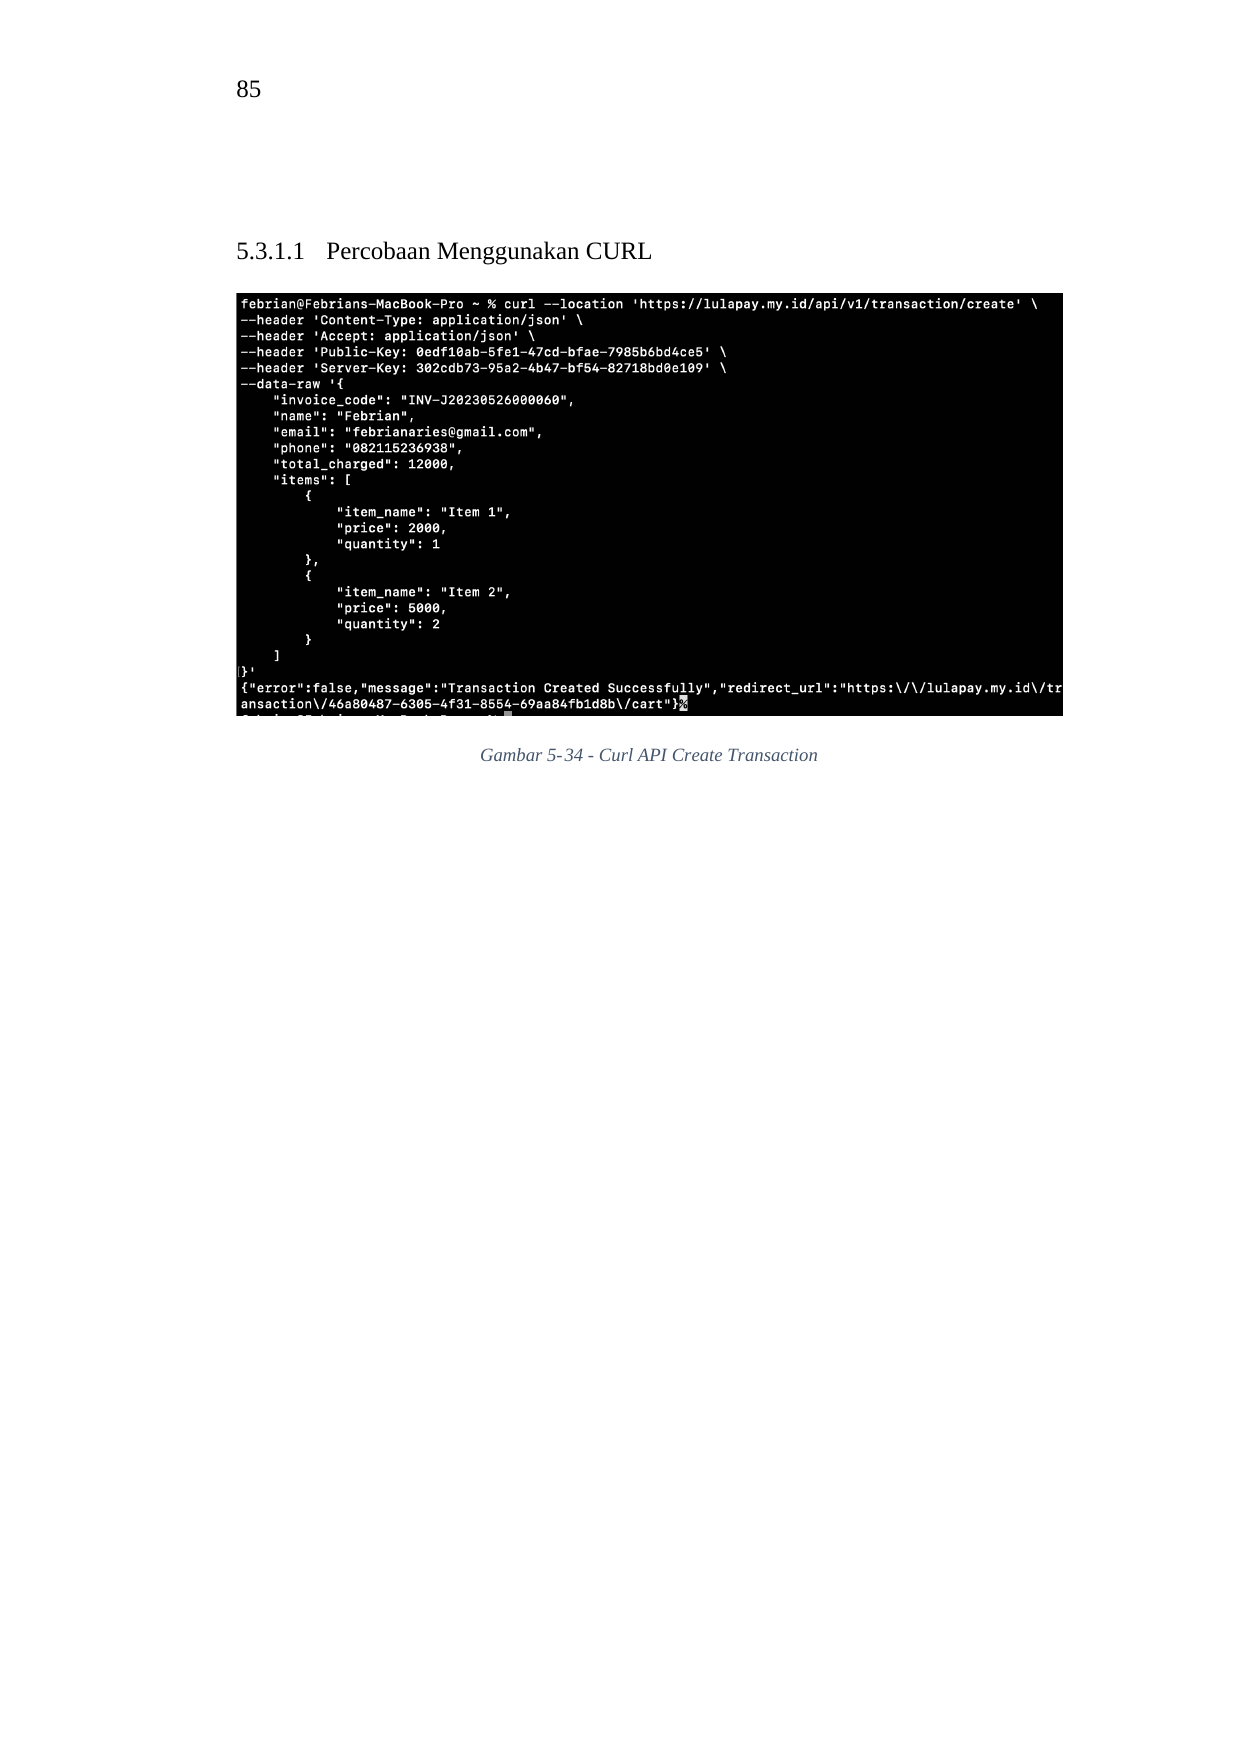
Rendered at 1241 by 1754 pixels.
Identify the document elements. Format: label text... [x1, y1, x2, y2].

picture [236, 293, 1063, 716]
subtitle Percobaan Menggunakan CURL [236, 236, 1063, 265]
